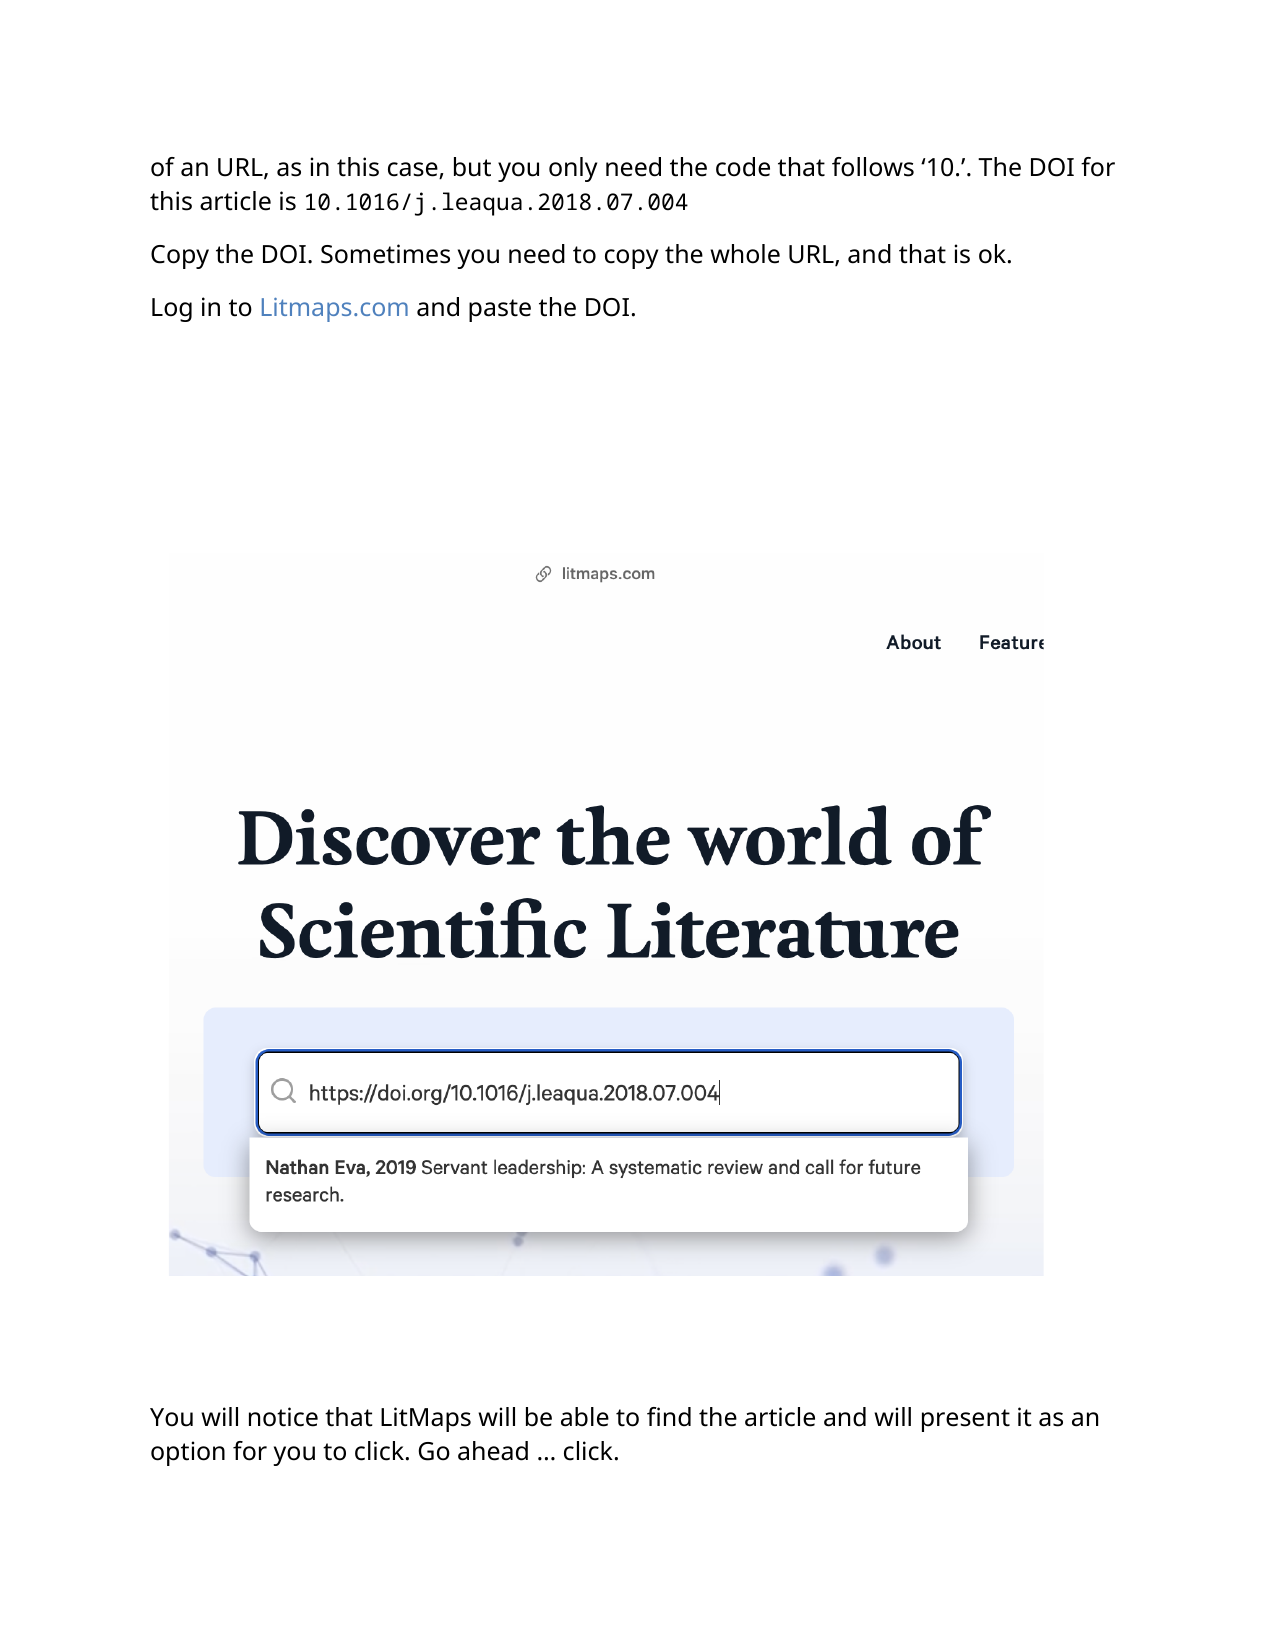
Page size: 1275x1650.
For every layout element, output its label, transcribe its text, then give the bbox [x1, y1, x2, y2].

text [150, 150, 1125, 218]
text Log in to Litmaps.com and paste the DOI. [150, 290, 1125, 324]
text Copy the DOI. Sometimes you need to copy the whole URL, and that is ok. [150, 237, 1125, 271]
text You will notice that LitMaps will be able to find the article and will present it as an option for you to click. Go ahead … click. [150, 1400, 1125, 1468]
picture [168, 553, 1044, 1276]
